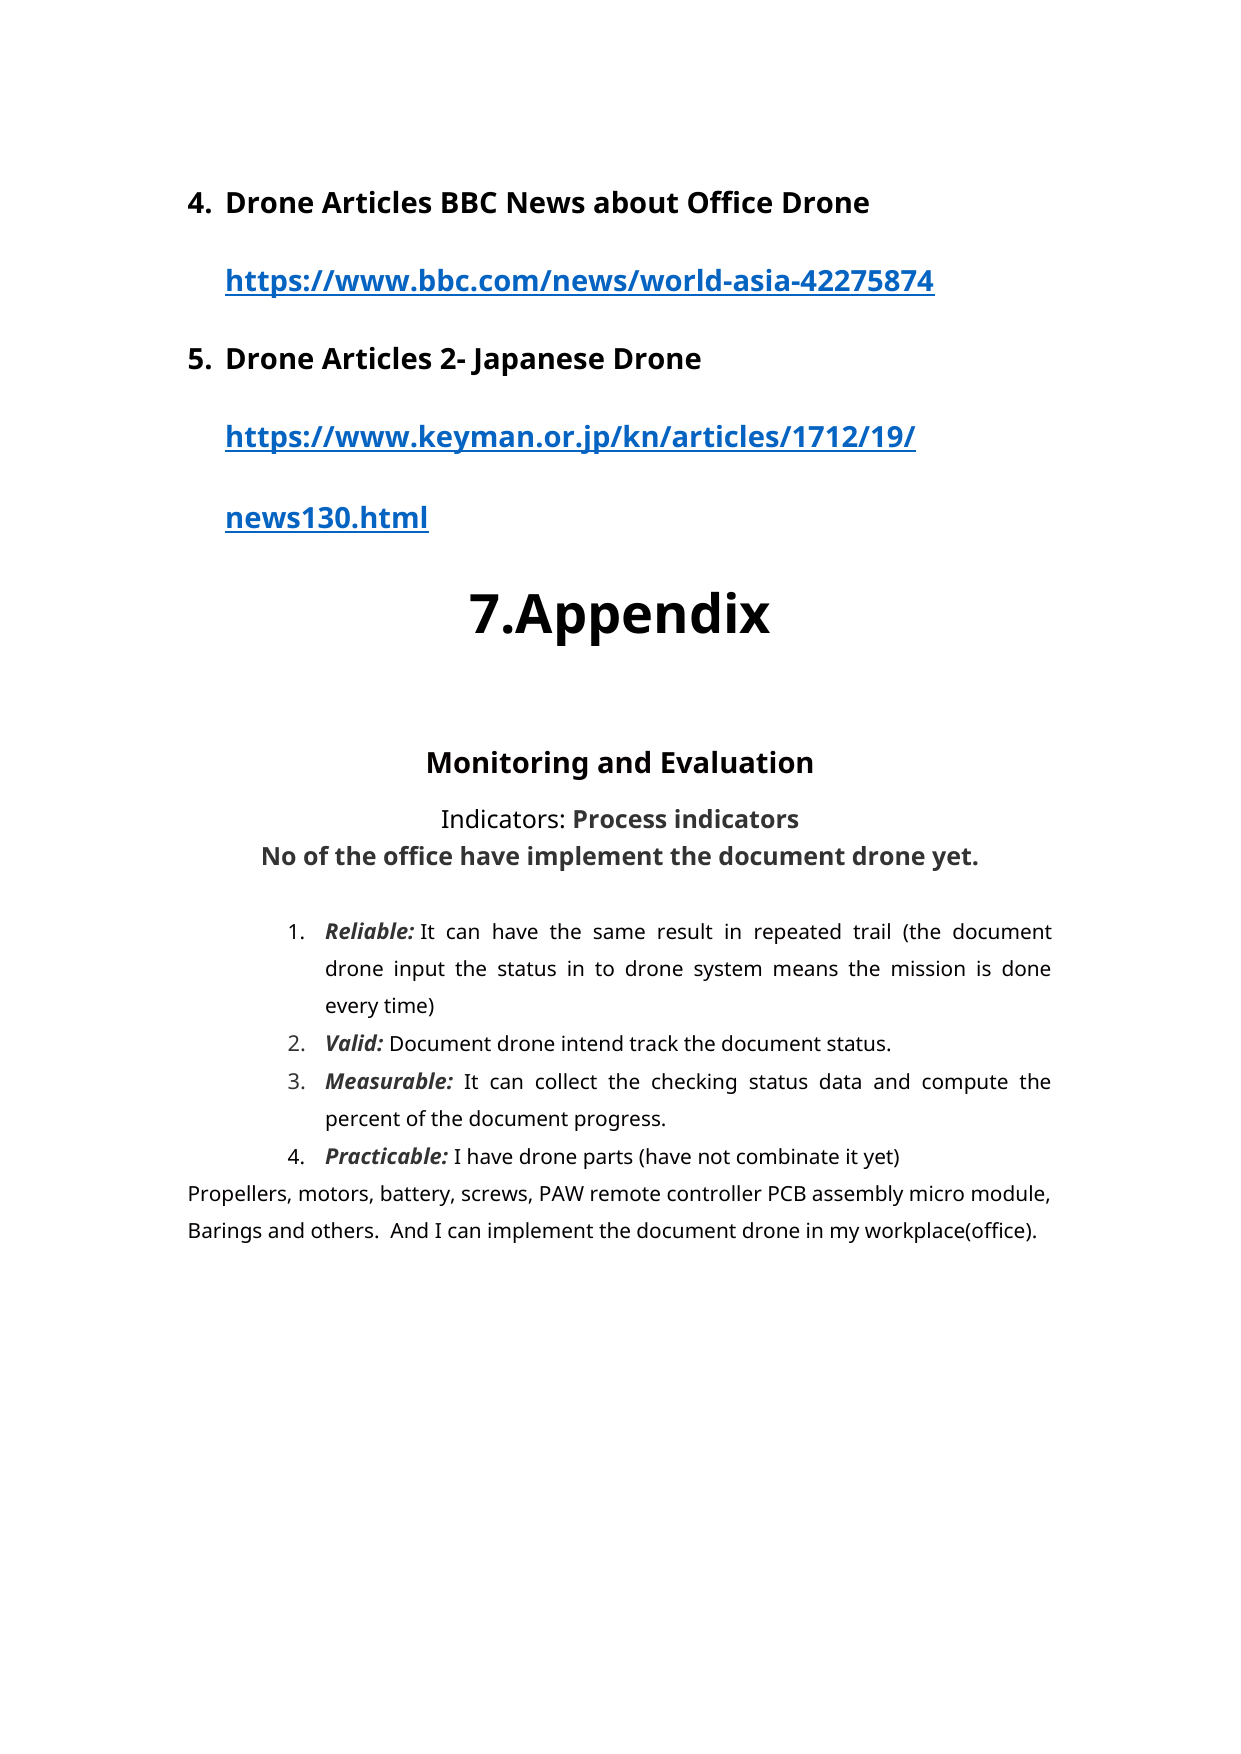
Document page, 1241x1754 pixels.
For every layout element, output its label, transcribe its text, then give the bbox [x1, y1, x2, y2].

list Measurable: It can collect the checking status data and compute the percent of the document progress. [287, 1062, 1053, 1137]
text No of the office have implement the document drone yet. [187, 837, 1053, 874]
list https://www.bbc.com/news/world-asia-42275874 [225, 243, 1053, 318]
text 7.Appendix [187, 574, 1053, 649]
list Drone Articles BBC News about Office Drone [187, 164, 1053, 239]
list Practicable: I have drone parts (have not combinate it yet) [287, 1137, 1053, 1174]
list Reliable: It can have the same result in repeated trail (the document drone input the status in to drone system means the mission is done every time) [287, 912, 1053, 1024]
list Valid: Document drone intend track the document status. [287, 1024, 1053, 1062]
list Drone Articles 2- Japanese Drone [187, 321, 1053, 396]
list https://www.keyman.or.jp/kn/articles/1712/19/news130.html [225, 399, 1053, 555]
text Propellers, motors, battery, screws, PAW remote controller PCB assembly micro module, Barings and others. And I can implement the document drone in my workplace(office). [187, 1174, 1053, 1249]
text Monitoring and Evaluation [187, 724, 1053, 799]
text Indicators: Process indicators [187, 799, 1053, 837]
